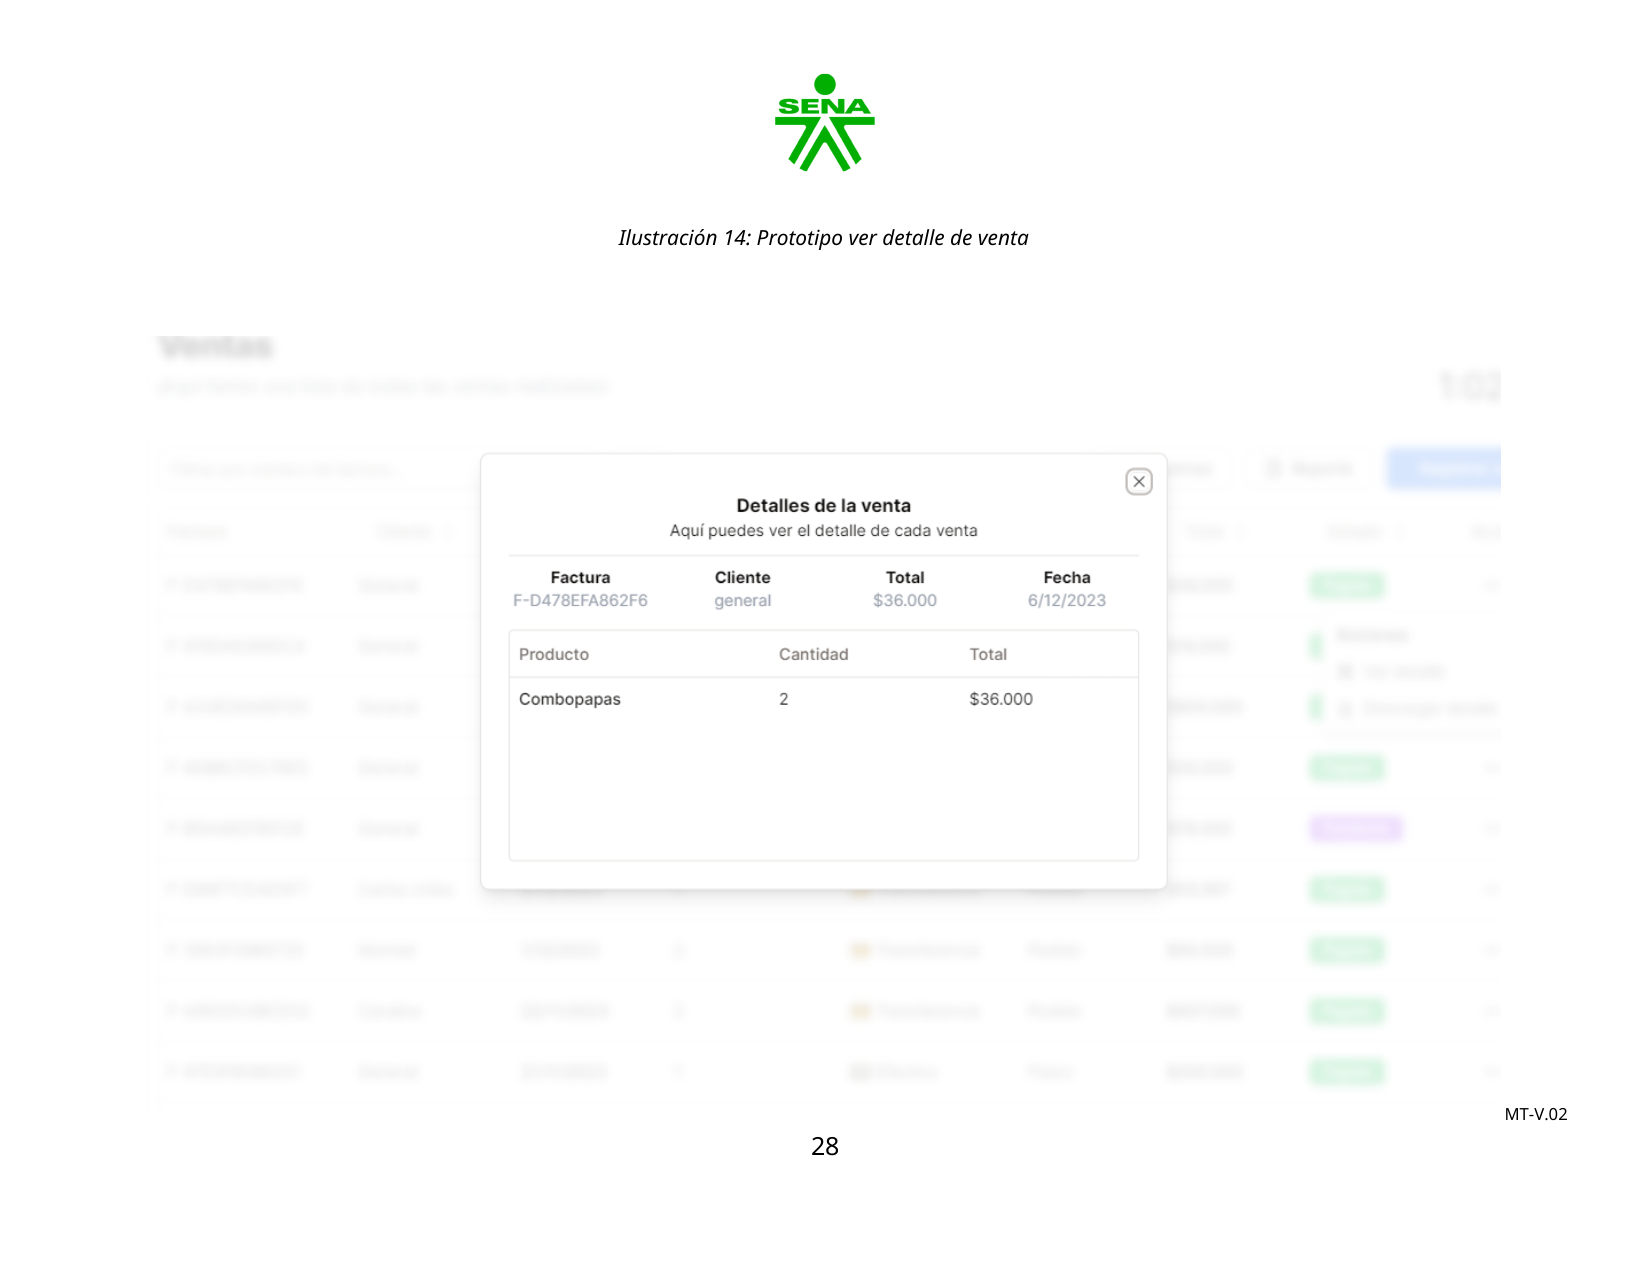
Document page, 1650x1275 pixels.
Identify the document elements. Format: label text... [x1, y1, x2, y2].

picture [146, 336, 1501, 1112]
picture [775, 73, 875, 172]
text Ilustración 14: Prototipo ver detalle de venta [148, 223, 1502, 252]
